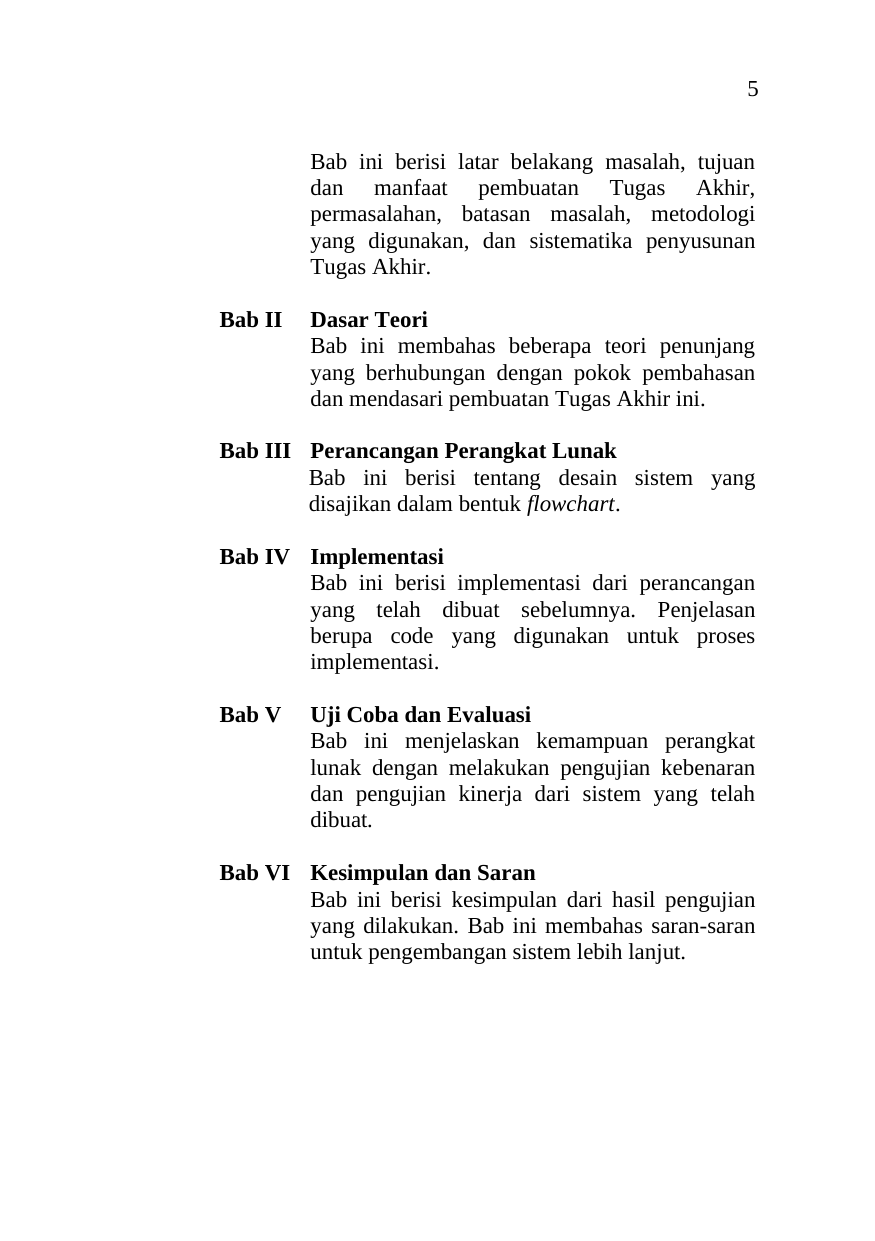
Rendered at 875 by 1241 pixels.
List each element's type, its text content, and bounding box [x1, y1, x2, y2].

list Uji Coba dan Evaluasi [219, 701, 756, 727]
text Bab ini menjelaskan kemampuan perangkat lunak dengan melakukan pengujian kebenaran dan pengujian kinerja dari sistem yang telah dibuat. [310, 727, 756, 833]
list Dasar Teori [219, 306, 756, 332]
list Perancangan Perangkat Lunak [219, 438, 756, 464]
list Bab ini berisi implementasi dari perancangan yang telah dibuat sebelumnya. Penjelasan berupa code yang digunakan untuk proses implementasi. [310, 569, 756, 675]
list Implementasi [219, 543, 756, 569]
text Bab ini membahas beberapa teori penunjang yang berhubungan dengan pokok pembahasan dan mendasari pembuatan Tugas Akhir ini. [310, 332, 756, 411]
text Bab ini berisi latar belakang masalah, tujuan dan manfaat pembuatan Tugas Akhir, permasalahan, batasan masalah, metodologi yang digunakan, dan sistematika penyusunan Tugas Akhir. [310, 148, 756, 279]
text Bab ini berisi kesimpulan dari hasil pengujian yang dilakukan. Bab ini membahas saran-saran untuk pengembangan sistem lebih lanjut. [310, 886, 756, 965]
list Kesimpulan dan Saran [219, 859, 756, 886]
text Bab ini berisi tentang desain sistem yang disajikan dalam bentuk flowchart. [308, 464, 756, 517]
